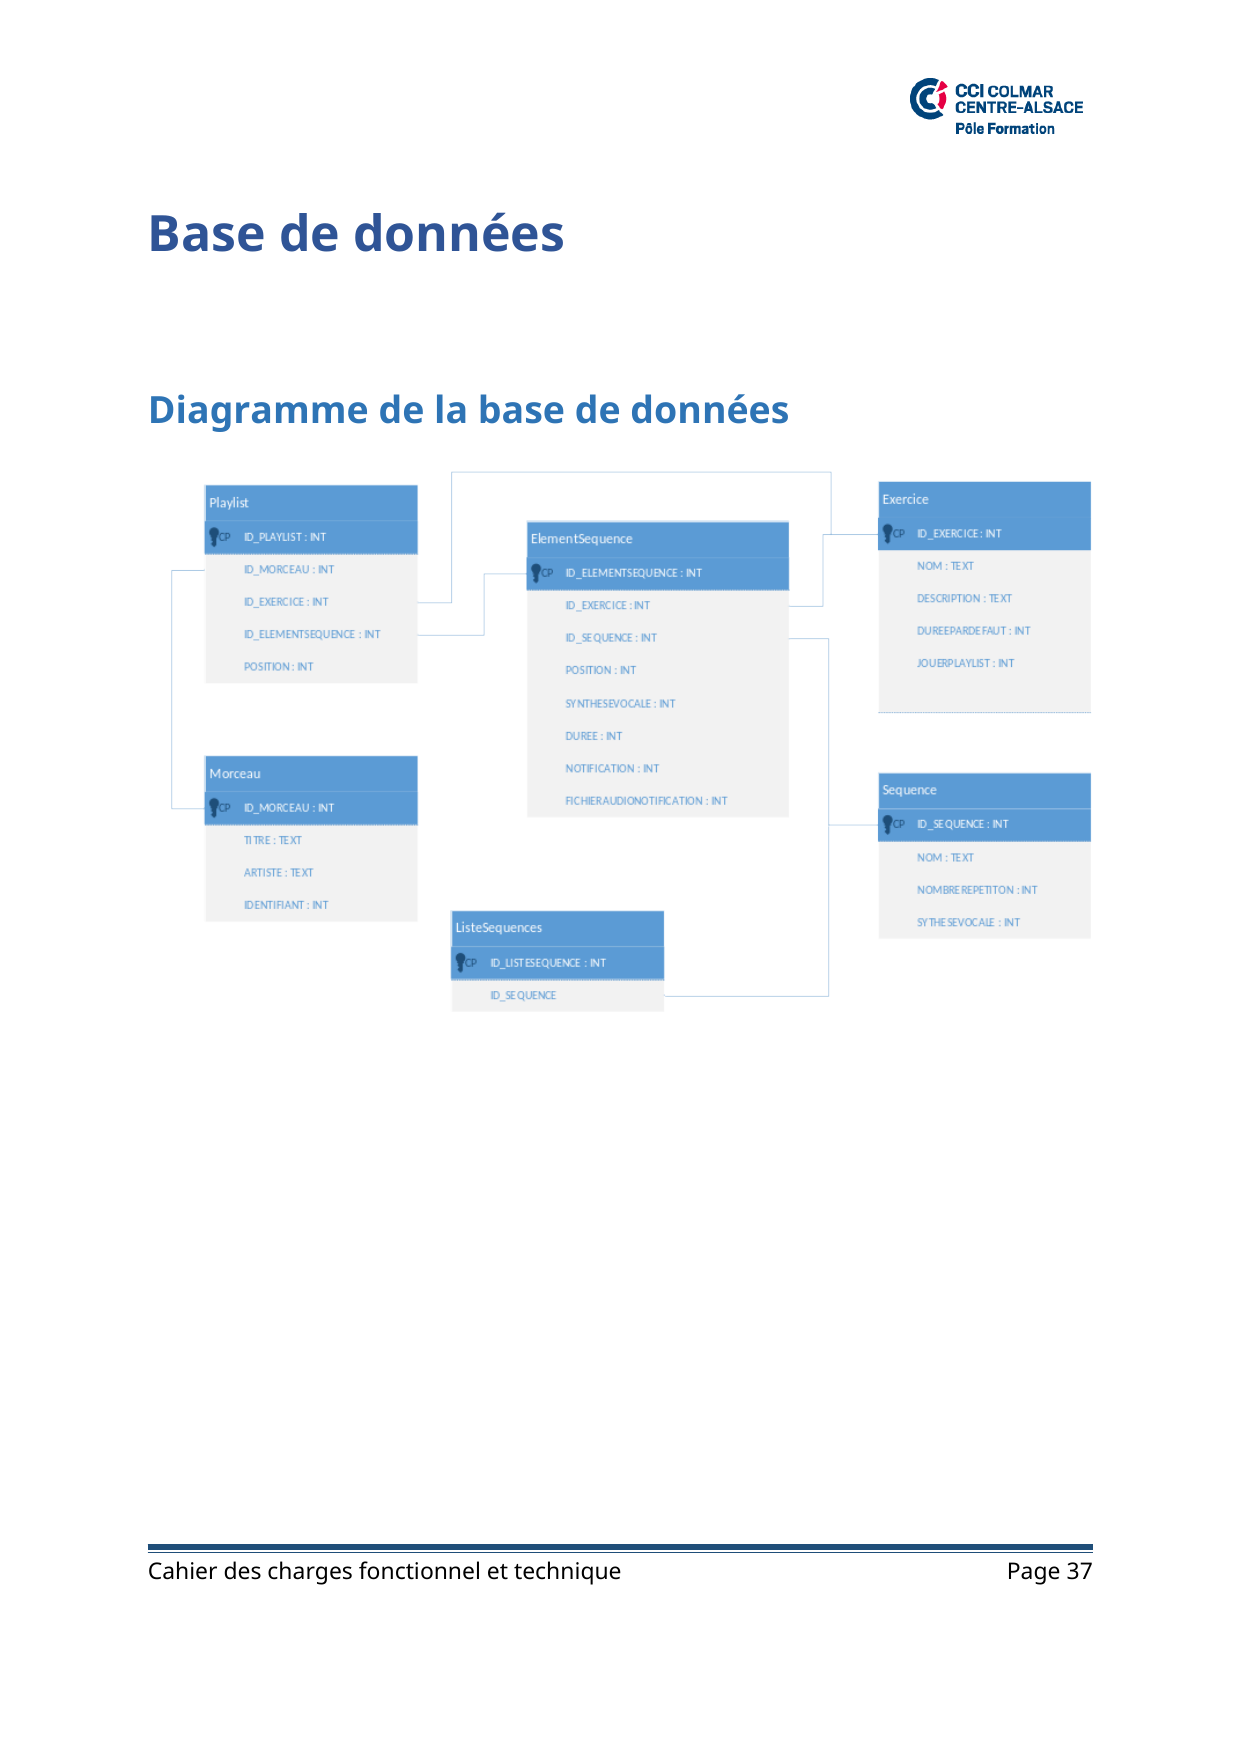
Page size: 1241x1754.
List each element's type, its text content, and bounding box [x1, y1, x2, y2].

subtitle Diagramme de la base de données [148, 384, 1093, 435]
picture [899, 73, 1093, 139]
subtitle Base de données [148, 198, 1093, 266]
